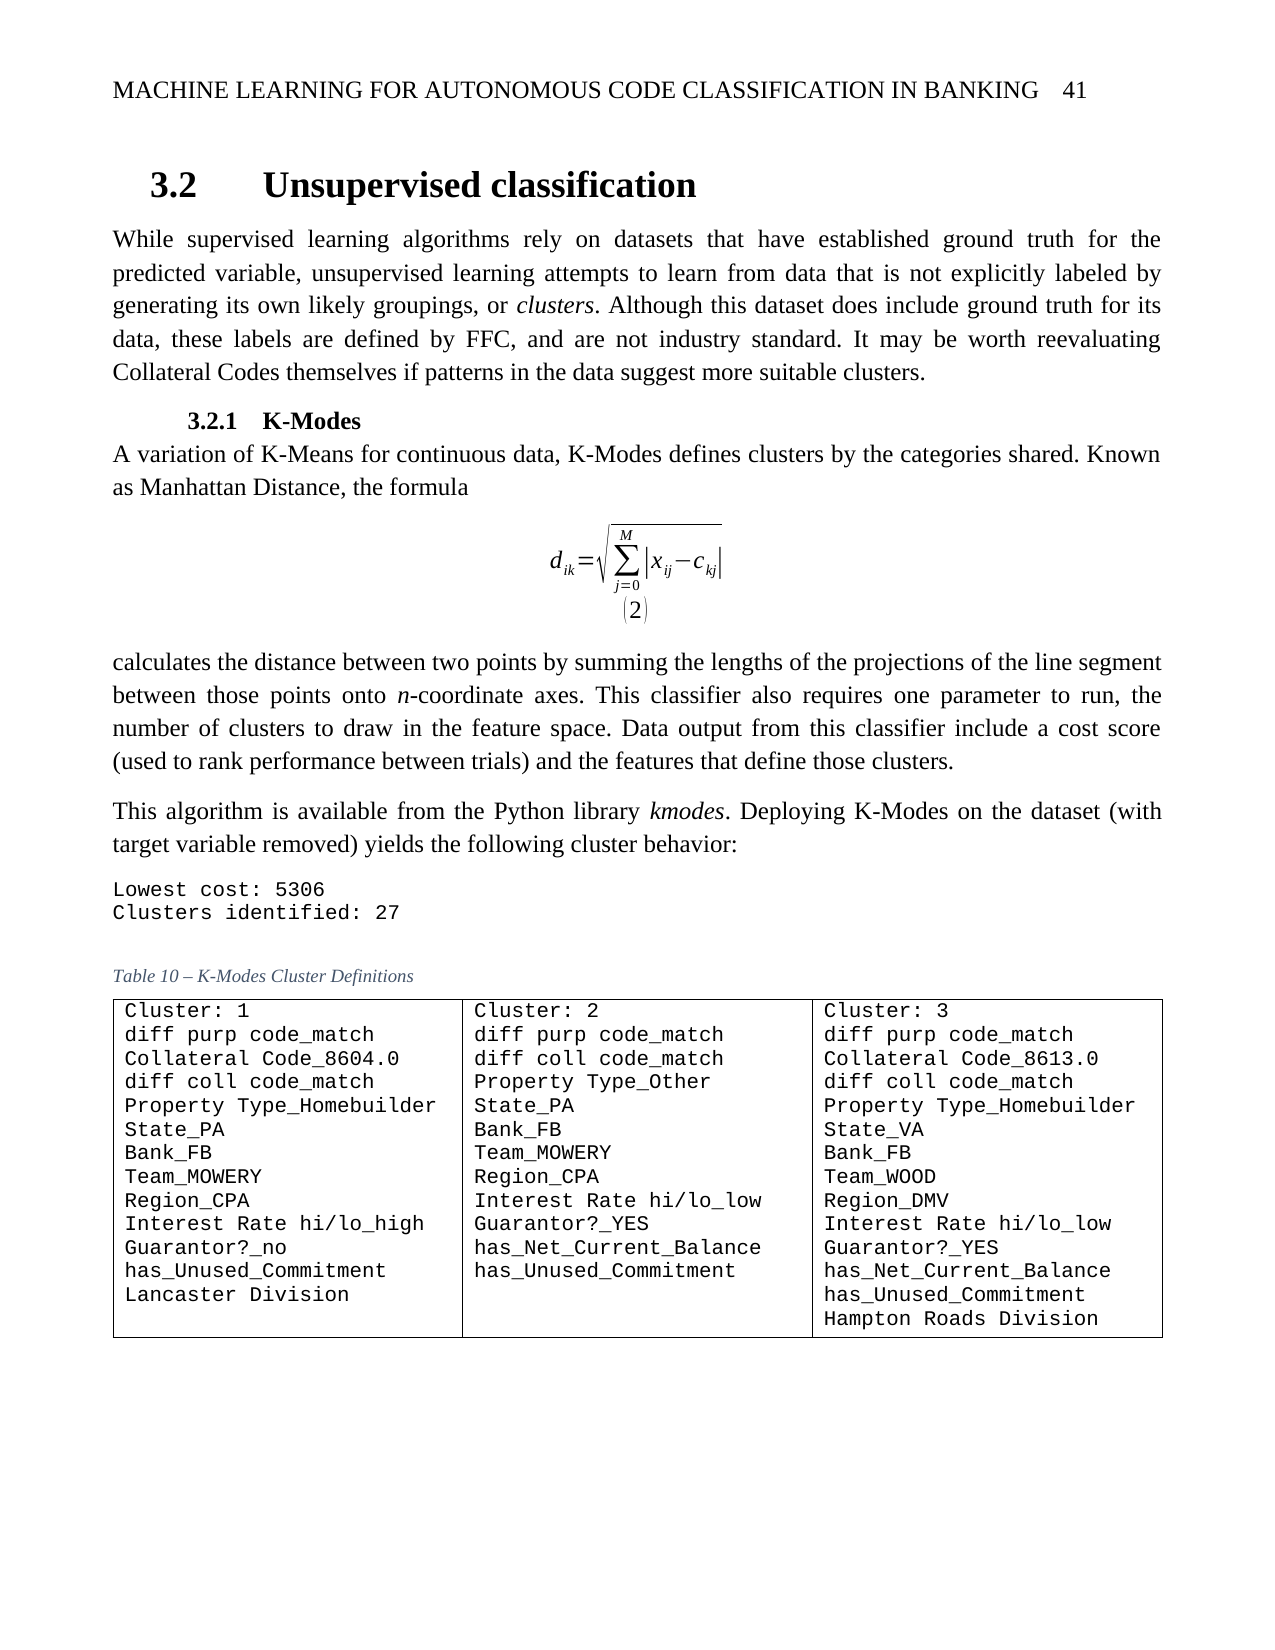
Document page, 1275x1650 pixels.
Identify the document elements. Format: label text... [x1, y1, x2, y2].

text A variation of K-Means for continuous data, K-Modes defines clusters by the categories shared. Known as Manhattan Distance, the formula [112, 439, 1162, 501]
text Lowest cost: 5306 [112, 879, 1162, 902]
table_header Cluster: 2 diff purp code_match diff coll code_match Property Type_Other State_PA Bank_FB Team_MOWERY Region_CPA Interest Rate hi/lo_low Guarantor?_YES has_Net_Current_Balance has_Unused_Commitment [463, 1000, 812, 1337]
text While supervised learning algorithms rely on datasets that have established ground truth for the predicted variable, unsupervised learning attempts to learn from data that is not explicitly labeled by generating its own likely groupings, or clusters. Although this dataset does include ground truth for its data, these labels are defined by FFC, and are not industry standard. It may be worth reevaluating Collateral Codes themselves if patterns in the data suggest more suitable clusters. [112, 224, 1162, 385]
table_header Cluster: 1 diff purp code_match Collateral Code_8604.0 diff coll code_match Property Type_Homebuilder State_PA Bank_FB Team_MOWERY Region_CPA Interest Rate hi/lo_high Guarantor?_no has_Unused_Commitment Lancaster Division [114, 1000, 462, 1337]
subtitle Unsupervised classification [150, 162, 1162, 206]
text This algorithm is available from the Python library kmodes. Deploying K-Modes on the dataset (with target variable removed) yields the following cluster behavior: [112, 796, 1162, 858]
text Clusters identified: 27 [112, 902, 1162, 926]
table_header Cluster: 3 diff purp code_match Collateral Code_8613.0 diff coll code_match Property Type_Homebuilder State_VA Bank_FB Team_WOOD Region_DMV Interest Rate hi/lo_low Guarantor?_YES has_Net_Current_Balance has_Unused_Commitment Hampton Roads Division [813, 1000, 1162, 1337]
text calculates the distance between two points by summing the lengths of the projections of the line segment between those points onto n-coordinate axes. This classifier also requires one parameter to run, the number of clusters to draw in the feature space. Data output from this classifier include a cost score (used to rank performance between trials) and the features that define those clusters. [112, 647, 1162, 775]
subtitle K-Modes [187, 406, 1162, 435]
